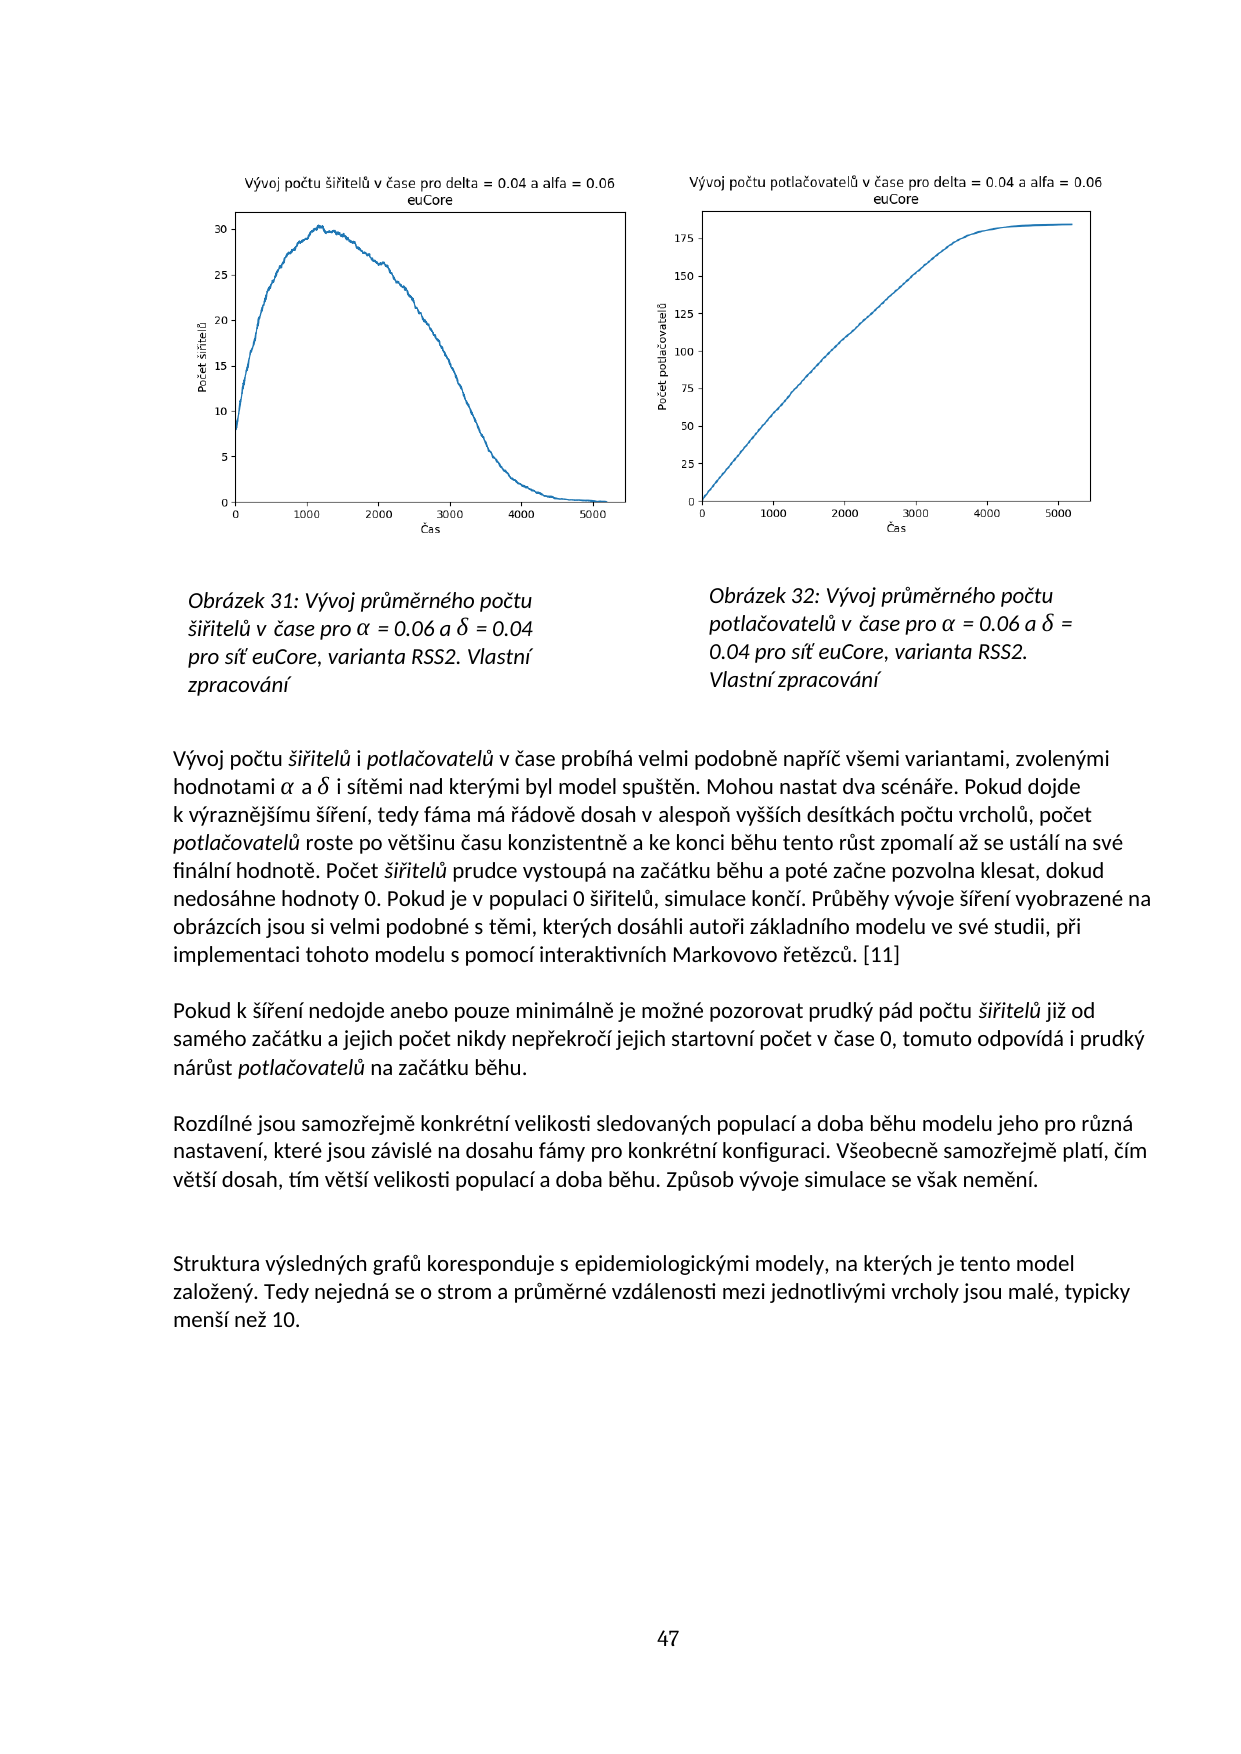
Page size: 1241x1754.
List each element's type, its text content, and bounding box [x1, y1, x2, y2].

text Pokud k šíření nedojde anebo pouze minimálně je možné pozorovat prudký pád počtu šiřitelů již od samého začátku a jejich počet nikdy nepřekročí jejich startovní počet v čase 0, tomuto odpovídá i prudký nárůst potlačovatelů na začátku běhu. [173, 997, 1163, 1081]
picture [172, 165, 1140, 543]
text Vývoj počtu šiřitelů i potlačovatelů v čase probíhá velmi podobně napříč všemi variantami, zvolenými hodnotami a i sítěmi nad kterými byl model spuštěn. Mohou nastat dva scénáře. Pokud dojde k výraznějšímu šíření, tedy fáma má řádově dosah v alespoň vyšších desítkách počtu vrcholů, počet potlačovatelů roste po většinu času konzistentně a ke konci běhu tento růst zpomalí až se ustálí na své finální hodnotě. Počet šiřitelů prudce vystoupá na začátku běhu a poté začne pozvolna klesat, dokud nedosáhne hodnoty 0. Pokud je v populaci 0 šiřitelů, simulace končí. Průběhy vývoje šíření vyobrazené na obrázcích jsou si velmi podobné s těmi, kterých dosáhli autoři základního modelu ve své studii, při implementaci tohoto modelu s pomocí interaktivních Markovovo řetězců. [11] [173, 744, 1163, 968]
text Struktura výsledných grafů koresponduje s epidemiologickými modely, na kterých je tento model založený. Tedy nejedná se o strom a průměrné vzdálenosti mezi jednotlivými vrcholy jsou malé, typicky menší než 10. [173, 1249, 1163, 1333]
text Rozdílné jsou samozřejmě konkrétní velikosti sledovaných populací a doba běhu modelu jeho pro různá nastavení, které jsou závislé na dosahu fámy pro konkrétní konfiguraci. Všeobecně samozřejmě platí, čím větší dosah, tím větší velikosti populací a doba běhu. Způsob vývoje simulace se však nemění. [173, 1109, 1163, 1193]
